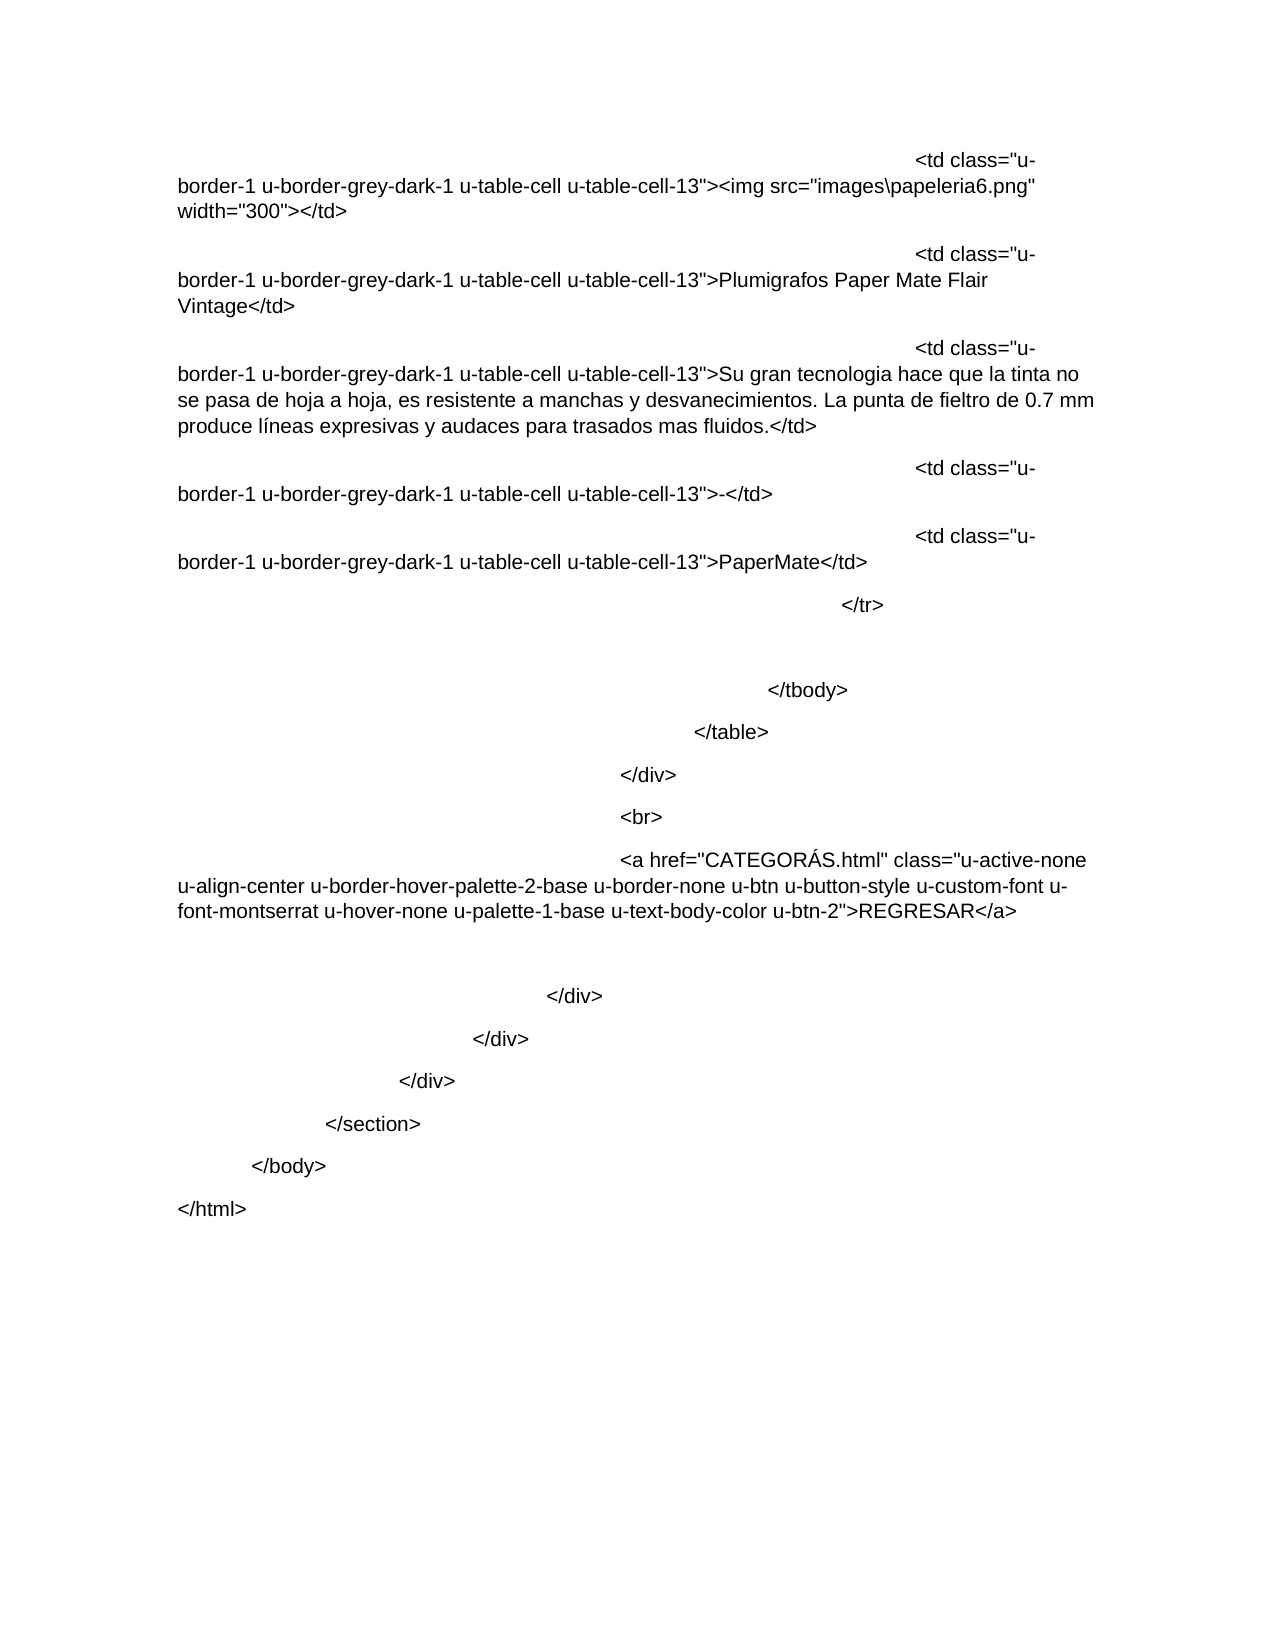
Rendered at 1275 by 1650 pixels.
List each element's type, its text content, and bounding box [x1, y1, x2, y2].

text </table> [177, 720, 1098, 744]
text </tr> [177, 593, 1098, 617]
text <td class="u-border-1 u-border-grey-dark-1 u-table-cell u-table-cell-13">Su gran tecnologia hace que la tinta no se pasa de hoja a hoja, es resistente a manchas y desvanecimientos. La punta de fieltro de 0.7 mm produce líneas expresivas y audaces para trasados mas fluidos.</td> [177, 336, 1098, 437]
text </div> [177, 763, 1098, 787]
text <td class="u-border-1 u-border-grey-dark-1 u-table-cell u-table-cell-13">Plumigrafos Paper Mate Flair Vintage</td> [177, 242, 1098, 317]
text </body> [177, 1154, 1098, 1178]
text </div> [177, 1027, 1098, 1051]
text <td class="u-border-1 u-border-grey-dark-1 u-table-cell u-table-cell-13">PaperMate</td> [177, 524, 1098, 574]
text <a href="CATEGORÁS.html" class="u-active-none u-align-center u-border-hover-palette-2-base u-border-none u-btn u-button-style u-custom-font u-font-montserrat u-hover-none u-palette-1-base u-text-body-color u-btn-2">REGRESAR</a> [177, 848, 1098, 923]
text </div> [177, 1069, 1098, 1093]
text </html> [177, 1197, 1098, 1221]
text </tbody> [177, 678, 1098, 702]
text <td class="u-border-1 u-border-grey-dark-1 u-table-cell u-table-cell-13">-</td> [177, 456, 1098, 506]
text <br> [177, 805, 1098, 829]
text </div> [177, 984, 1098, 1008]
text </section> [177, 1112, 1098, 1136]
text <td class="u-border-1 u-border-grey-dark-1 u-table-cell u-table-cell-13"><img src="images\papeleria6.png" width="300"></td> [177, 148, 1098, 223]
